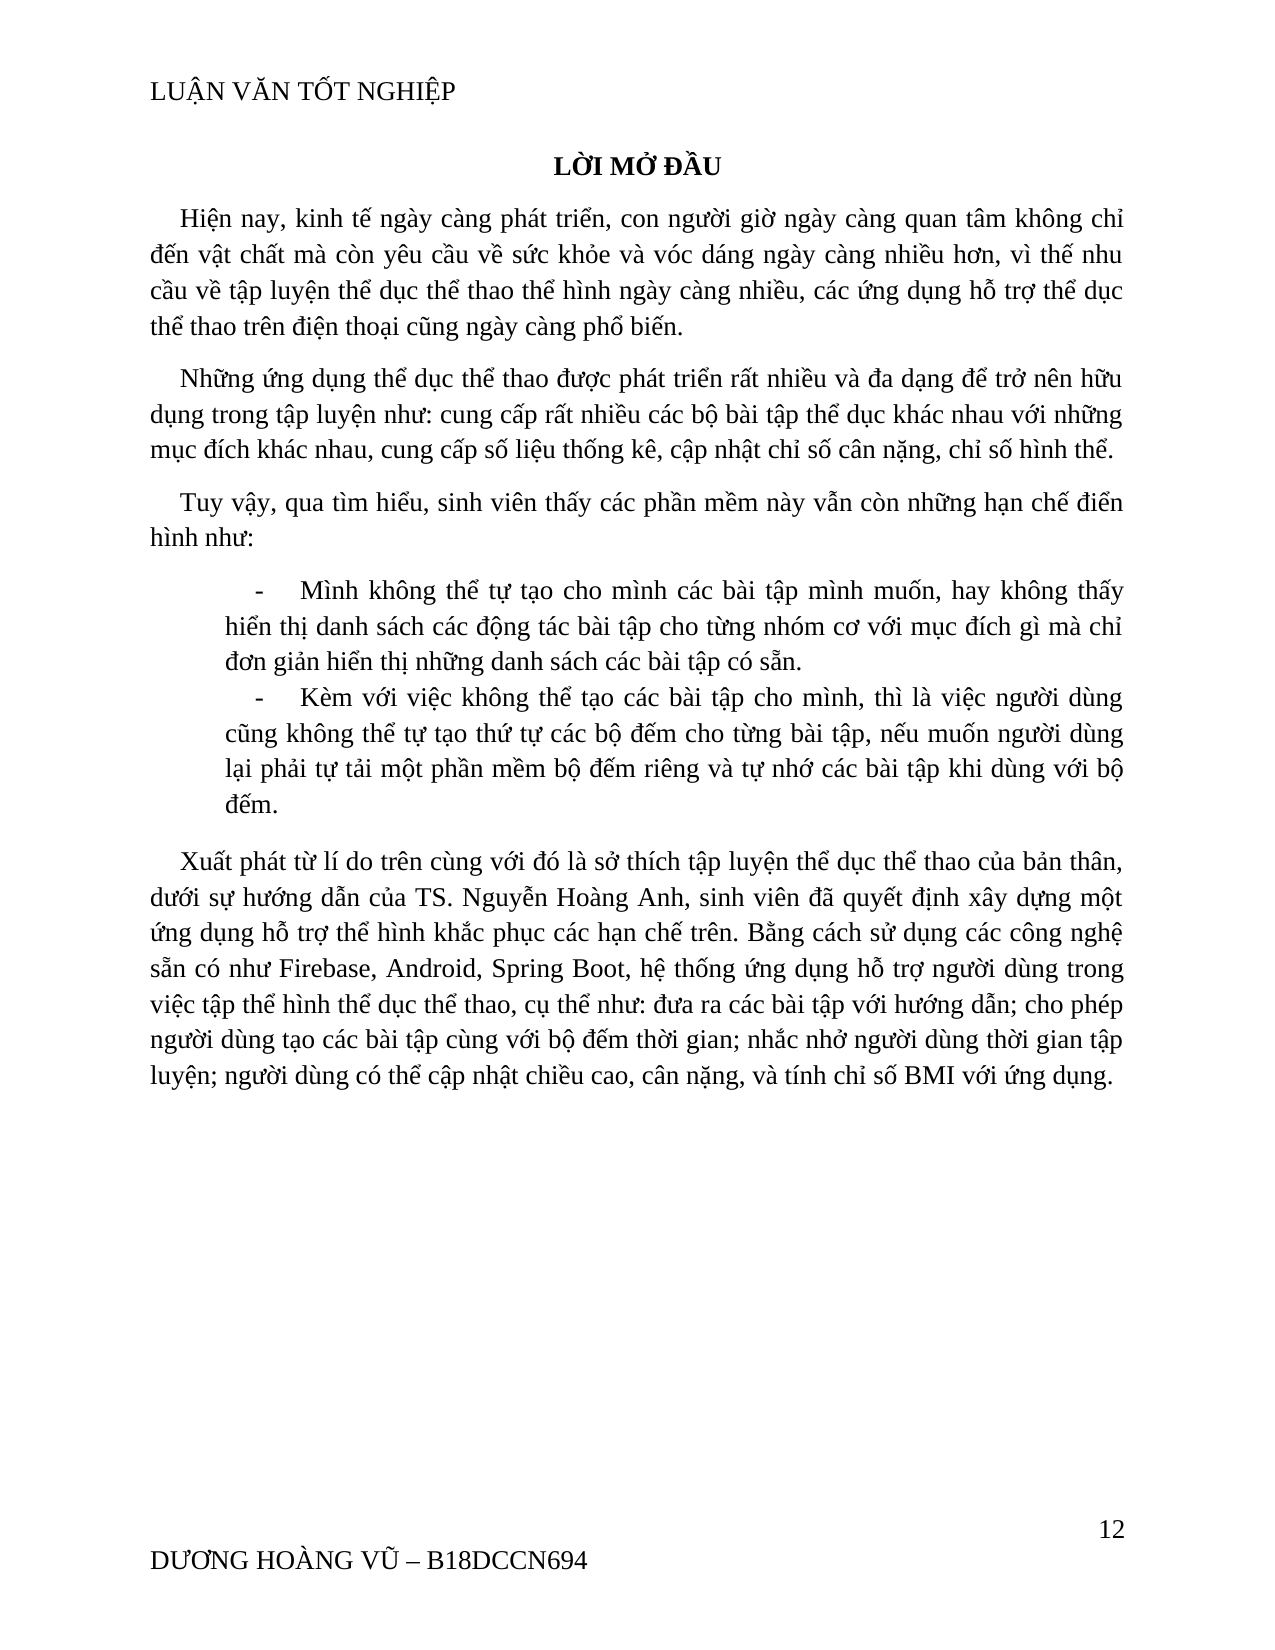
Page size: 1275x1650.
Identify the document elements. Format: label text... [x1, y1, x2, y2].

list Mình không thể tự tạo cho mình các bài tập mình muốn, hay không thấy hiển thị danh sách các động tác bài tập cho từng nhóm cơ với mục đích gì mà chỉ đơn giản hiển thị những danh sách các bài tập có sẵn. [225, 574, 1125, 677]
list Kèm với việc không thể tạo các bài tập cho mình, thì là việc người dùng cũng không thể tự tạo thứ tự các bộ đếm cho từng bài tập, nếu muốn người dùng lại phải tự tải một phần mềm bộ đếm riêng và tự nhớ các bài tập khi dùng với bộ đếm. [225, 681, 1125, 819]
text Những ứng dụng thể dục thể thao được phát triển rất nhiều và đa dạng để trở nên hữu dụng trong tập luyện như: cung cấp rất nhiều các bộ bài tập thể dục khác nhau với những mục đích khác nhau, cung cấp số liệu thống kê, cập nhật chỉ số cân nặng, chỉ số hình thể. [150, 362, 1125, 464]
text Hiện nay, kinh tế ngày càng phát triển, con người giờ ngày càng quan tâm không chỉ đến vật chất mà còn yêu cầu về sức khỏe và vóc dáng ngày càng nhiều hơn, vì thế nhu cầu về tập luyện thể dục thể thao thể hình ngày càng nhiều, các ứng dụng hỗ trợ thể dục thể thao trên điện thoại cũng ngày càng phổ biến. [150, 202, 1125, 341]
text Tuy vậy, qua tìm hiểu, sinh viên thấy các phần mềm này vẫn còn những hạn chế điển hình như: [150, 486, 1125, 553]
text Xuất phát từ lí do trên cùng với đó là sở thích tập luyện thể dục thể thao của bản thân, dưới sự hướng dẫn của TS. Nguyễn Hoàng Anh, sinh viên đã quyết định xây dựng một ứng dụng hỗ trợ thể hình khắc phục các hạn chế trên. Bằng cách sử dụng các công nghệ sẵn có như Firebase, Android, Spring Boot, hệ thống ứng dụng hỗ trợ người dùng trong việc tập thể hình thể dục thể thao, cụ thể như: đưa ra các bài tập với hướng dẫn; cho phép người dùng tạo các bài tập cùng với bộ đếm thời gian; nhắc nhở người dùng thời gian tập luyện; người dùng có thể cập nhật chiều cao, cân nặng, và tính chỉ số BMI với ứng dụng. [150, 845, 1125, 1090]
text LỜI MỞ ĐẦU [150, 150, 1125, 181]
